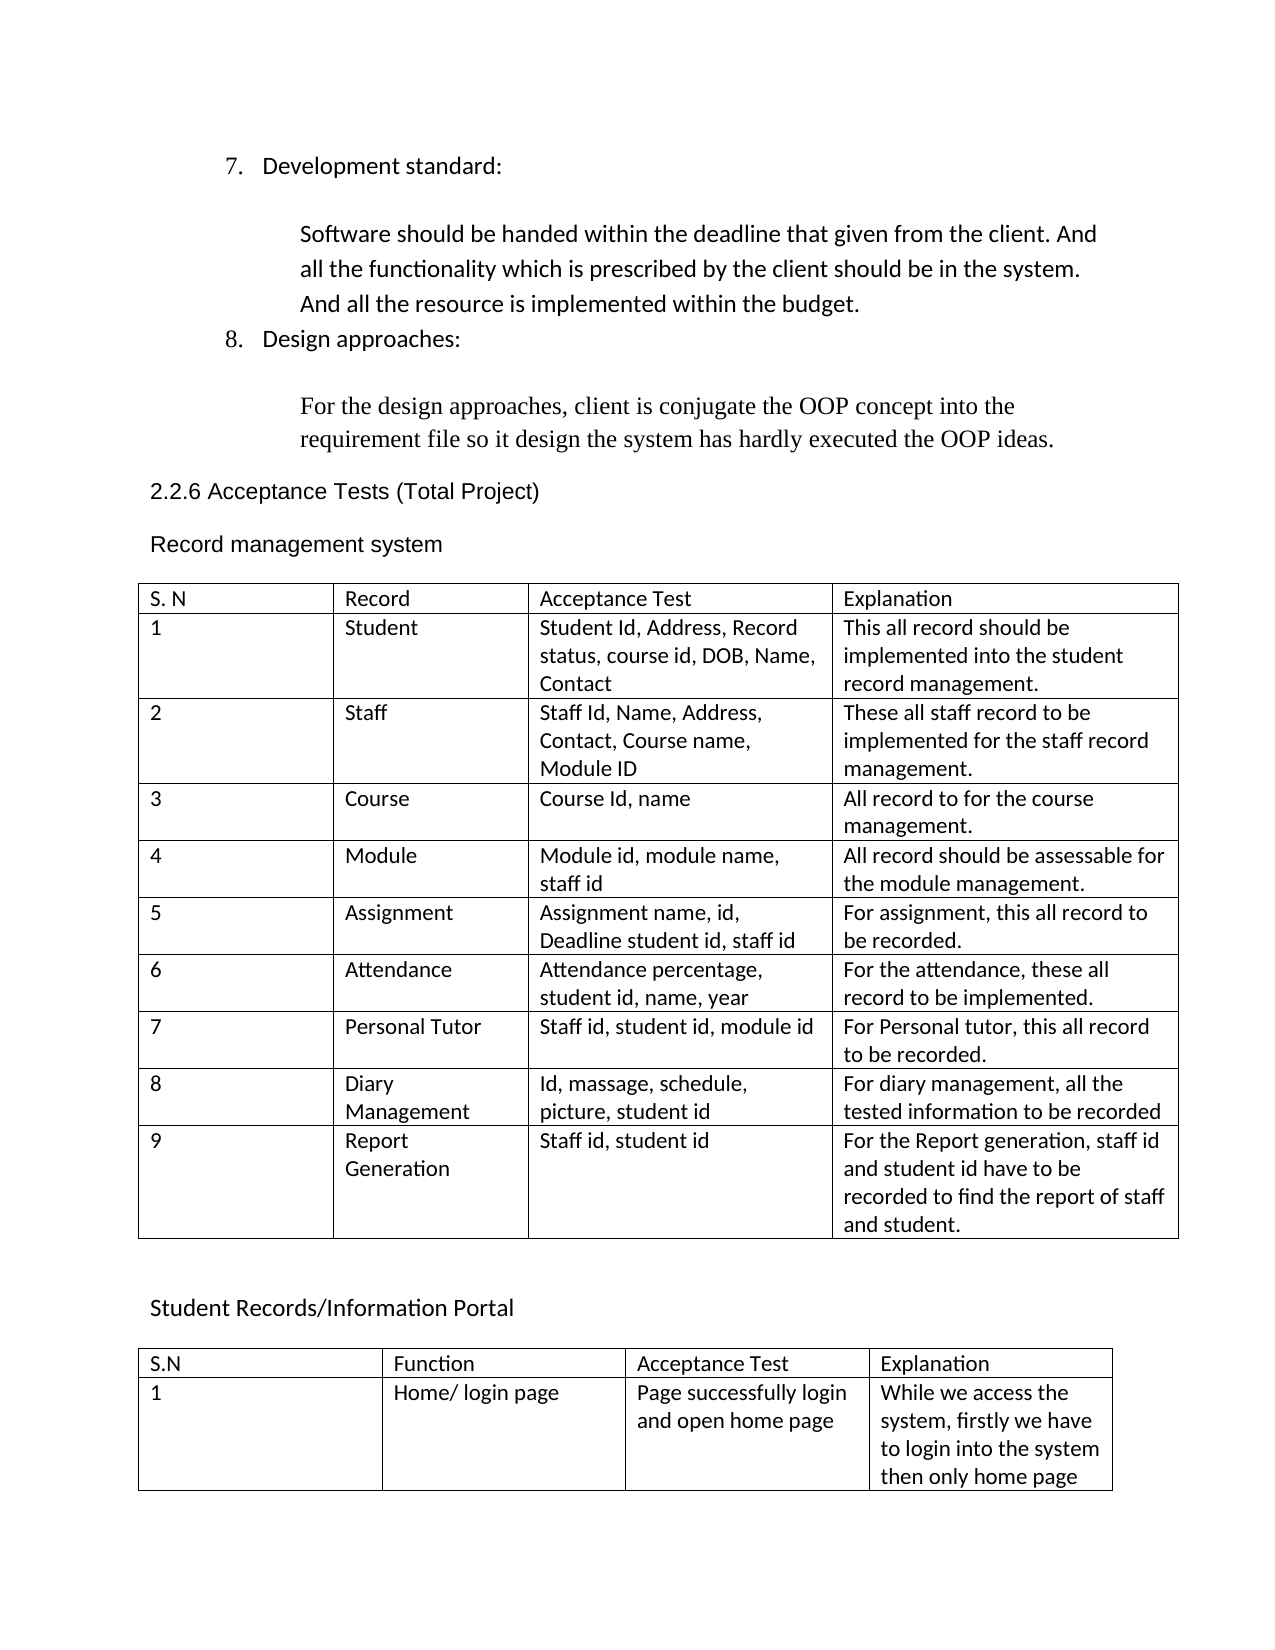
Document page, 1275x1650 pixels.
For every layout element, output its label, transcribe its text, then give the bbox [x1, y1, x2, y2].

table_cell Report Generation [334, 1126, 528, 1238]
table_header S. N [139, 584, 333, 612]
table_cell All record to for the course management. [833, 784, 1178, 840]
table_cell Course Id, name [529, 784, 832, 840]
table_cell 5 [139, 898, 333, 954]
table_header Function [383, 1349, 625, 1377]
table_cell 9 [139, 1126, 333, 1238]
table_cell For the Report generation, staff id and student id have to be recorded to find the report of staff and student. [833, 1126, 1178, 1238]
table_cell For Personal tutor, this all record to be recorded. [833, 1012, 1178, 1068]
table_cell All record should be assessable for the module management. [833, 841, 1178, 897]
table_cell For the attendance, these all record to be implemented. [833, 955, 1178, 1011]
table_cell Home/ login page [383, 1378, 625, 1490]
table_cell Attendance percentage, student id, name, year [529, 955, 832, 1011]
table_cell Assignment name, id, Deadline student id, staff id [529, 898, 832, 954]
table_cell Assignment [334, 898, 528, 954]
table_cell Id, massage, schedule, picture, student id [529, 1069, 832, 1125]
table_header Explanation [870, 1349, 1112, 1377]
table_cell Attendance [334, 955, 528, 1011]
table_cell This all record should be implemented into the student record management. [833, 614, 1178, 697]
table_cell 2 [139, 699, 333, 783]
table_cell 3 [139, 784, 333, 840]
table_header Explanation [833, 584, 1178, 612]
list Design approaches: [225, 323, 1125, 353]
table_cell These all staff record to be implemented for the staff record management. [833, 699, 1178, 783]
table_cell Staff id, student id [529, 1126, 832, 1238]
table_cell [626, 1378, 869, 1490]
list Development standard: [225, 150, 1125, 181]
table_header Record [334, 584, 528, 612]
table_cell Staff [334, 699, 528, 783]
title Record management system [150, 531, 1125, 557]
table_cell Diary Management [334, 1069, 528, 1125]
list Software should be handed within the deadline that given from the client. And all the functionality which is prescribed by the client should be in the system. And all the resource is implemented within the budget. [300, 218, 1125, 318]
table_cell For assignment, this all record to be recorded. [833, 898, 1178, 954]
table_cell For diary management, all the tested information to be recorded [833, 1069, 1178, 1125]
table_cell Staff Id, Name, Address, Contact, Course name, Module ID [529, 699, 832, 783]
table_cell 7 [139, 1012, 333, 1068]
table_header Acceptance Test [626, 1349, 869, 1377]
text Student Records/Information Portal [150, 1292, 1125, 1323]
list For the design approaches, client is conjugate the OOP concept into the requirement file so it design the system has hardly executed the OOP ideas. [300, 391, 1125, 453]
table_cell 1 [139, 1378, 382, 1490]
title 2.2.6 Acceptance Tests (Total Project) [150, 478, 1125, 504]
table_cell Personal Tutor [334, 1012, 528, 1068]
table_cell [870, 1378, 1112, 1490]
table_cell Staff id, student id, module id [529, 1012, 832, 1068]
table_cell 4 [139, 841, 333, 897]
table_cell Module id, module name, staff id [529, 841, 832, 897]
table_header S.N [139, 1349, 382, 1377]
table_cell Module [334, 841, 528, 897]
table_cell Student [334, 614, 528, 697]
table_cell Course [334, 784, 528, 840]
table_cell 8 [139, 1069, 333, 1125]
table_header Acceptance Test [529, 584, 832, 612]
table_cell 6 [139, 955, 333, 1011]
table_cell 1 [139, 614, 333, 697]
table_cell Student Id, Address, Record status, course id, DOB, Name, Contact [529, 614, 832, 697]
